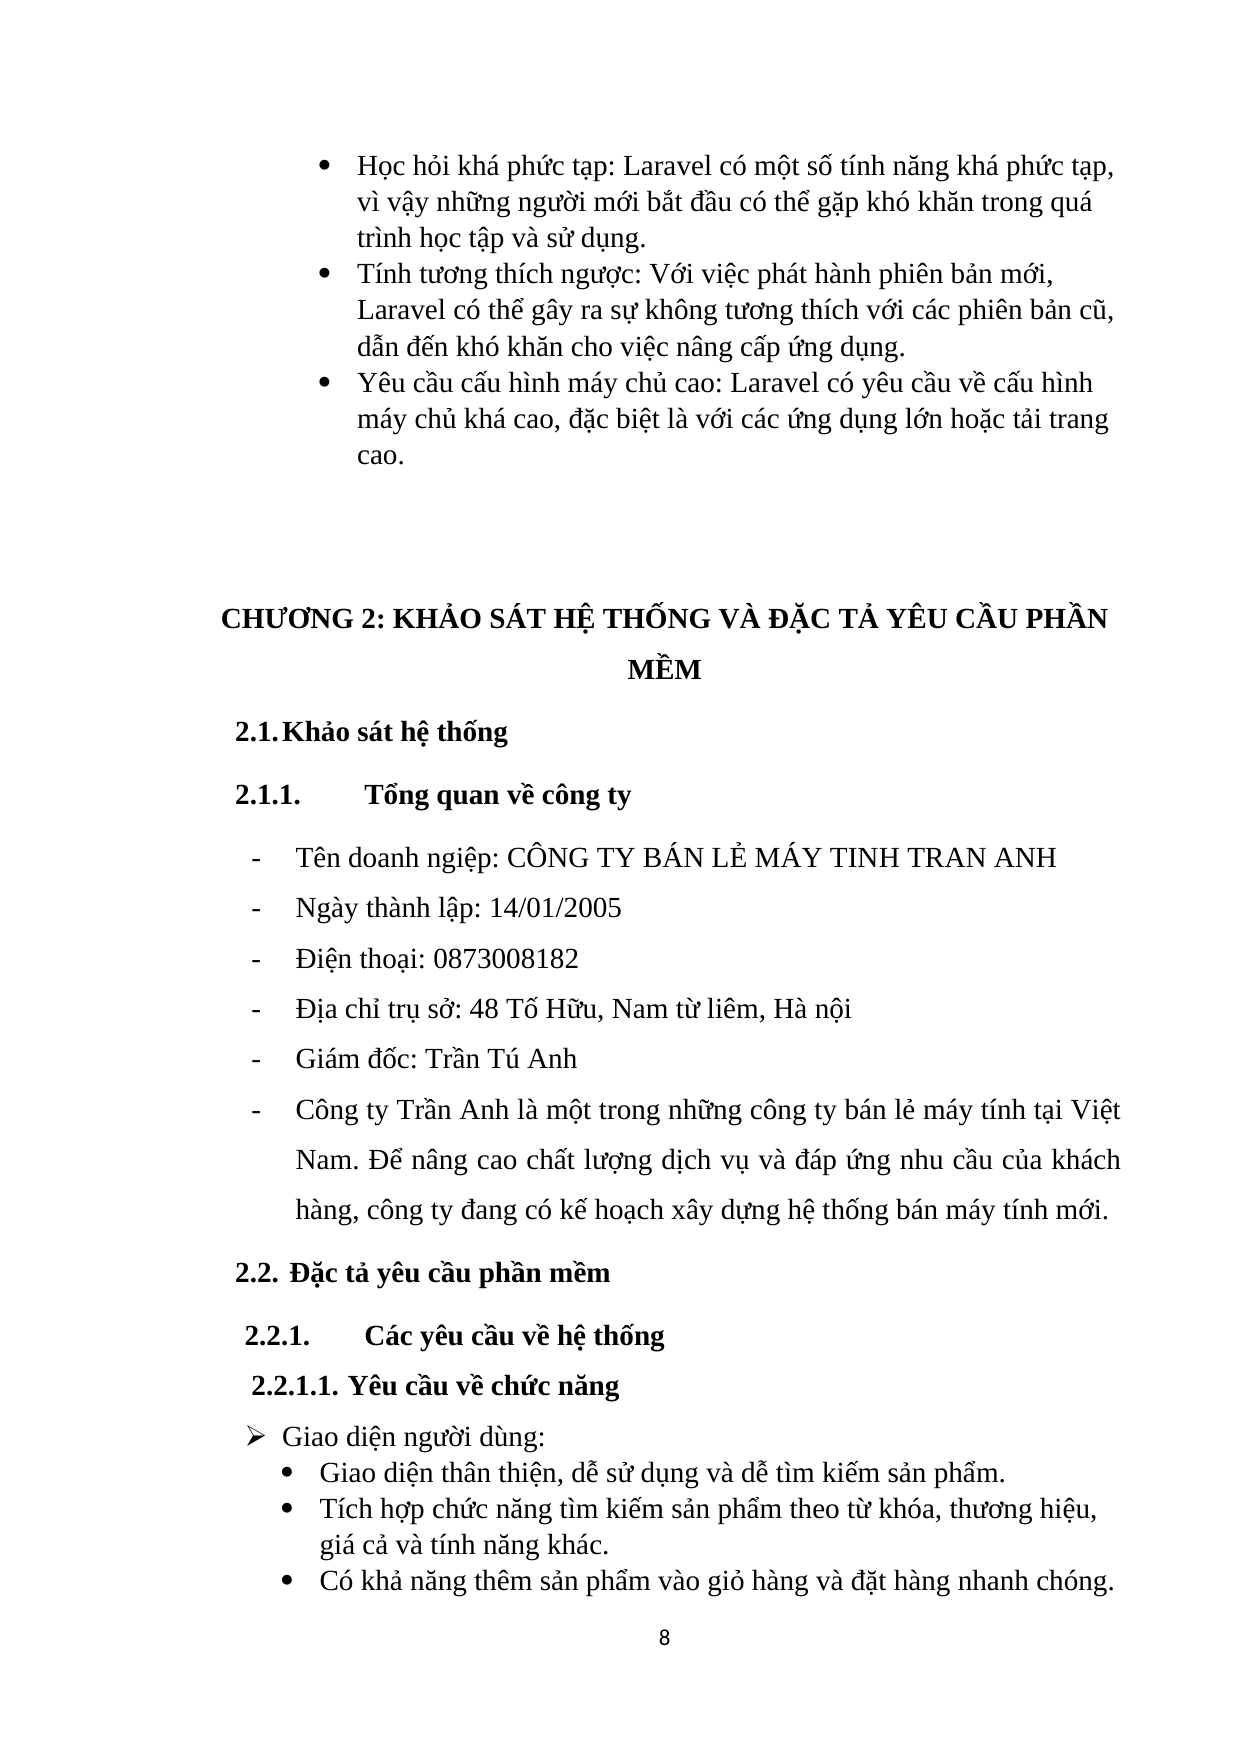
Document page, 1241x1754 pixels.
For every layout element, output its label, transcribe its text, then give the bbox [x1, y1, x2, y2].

list Yêu cầu cấu hình máy chủ cao: Laravel có yêu cầu về cấu hình máy chủ khá cao, đặc biệt là với các ứng dụng lớn hoặc tải trang cao. [319, 365, 1122, 471]
list Giao diện thân thiện, dễ sử dụng và dễ tìm kiếm sản phẩm. [282, 1455, 1122, 1488]
list Tên doanh ngiệp: CÔNG TY BÁN LẺ MÁY TINS DSSH TRAN ANH [251, 840, 1122, 874]
list Giao diện người dùng: [244, 1419, 1122, 1452]
list Yêu cầu về chức năng [251, 1368, 1122, 1402]
list Điện thoại: 0873008182 [251, 941, 1122, 974]
list Tính tương thích ngược: Với việc phát hành phiên bản mới, Laravel có thể gây ra sự không tương thích với các phiên bản cũ, dẫn đến khó khăn cho việc nâng cấp ứng dụng. [319, 256, 1122, 362]
subtitle Tổng quan về công ty [235, 777, 1122, 811]
list Công ty Trần Anh là một trong những công ty bán lẻ máy tính tại Việt Nam. Để nâng cao chất lượng dịch vụ và đáp ứng nhu cầu của khách hàng, công ty đang có kế hoạch xây dựng hệ thống bán máy tính mới. [251, 1092, 1122, 1226]
list Có khả năng thêm sản phẩm vào giỏ hàng và đặt hàng nhanh chóng. [282, 1563, 1122, 1597]
list Giám đốc: Trần Tú Anh [251, 1041, 1122, 1075]
list Địa chỉ trụ sở: 48 Tố Hữu, Nam từ liêm, Hà nội [251, 991, 1122, 1025]
subtitle Khảo sát hệ thống [235, 714, 1122, 748]
list Các yêu cầu về hệ thống [244, 1318, 1122, 1352]
list Học hỏi khá phức tạp: Laravel có một số tính năng khá phức tạp, vì vậy những người mới bắt đầu có thể gặp khó khăn trong quá trình học tập và sử dụng. [319, 148, 1122, 254]
subtitle Đặc tả yêu cầu phần mềm [235, 1255, 1122, 1289]
subtitle CHƯƠNG 2: KHẢO SÁT HỆ THỐNG VÀ ĐẶC TẢ YÊU CẦU PHẦN MỀM [207, 601, 1122, 685]
list Tích hợp chức năng tìm kiếm sản phẩm theo từ khóa, thương hiệu, giá cả và tính năng khác. [282, 1491, 1122, 1561]
list Ngày thành lập: 14/01/2005 [251, 891, 1122, 924]
